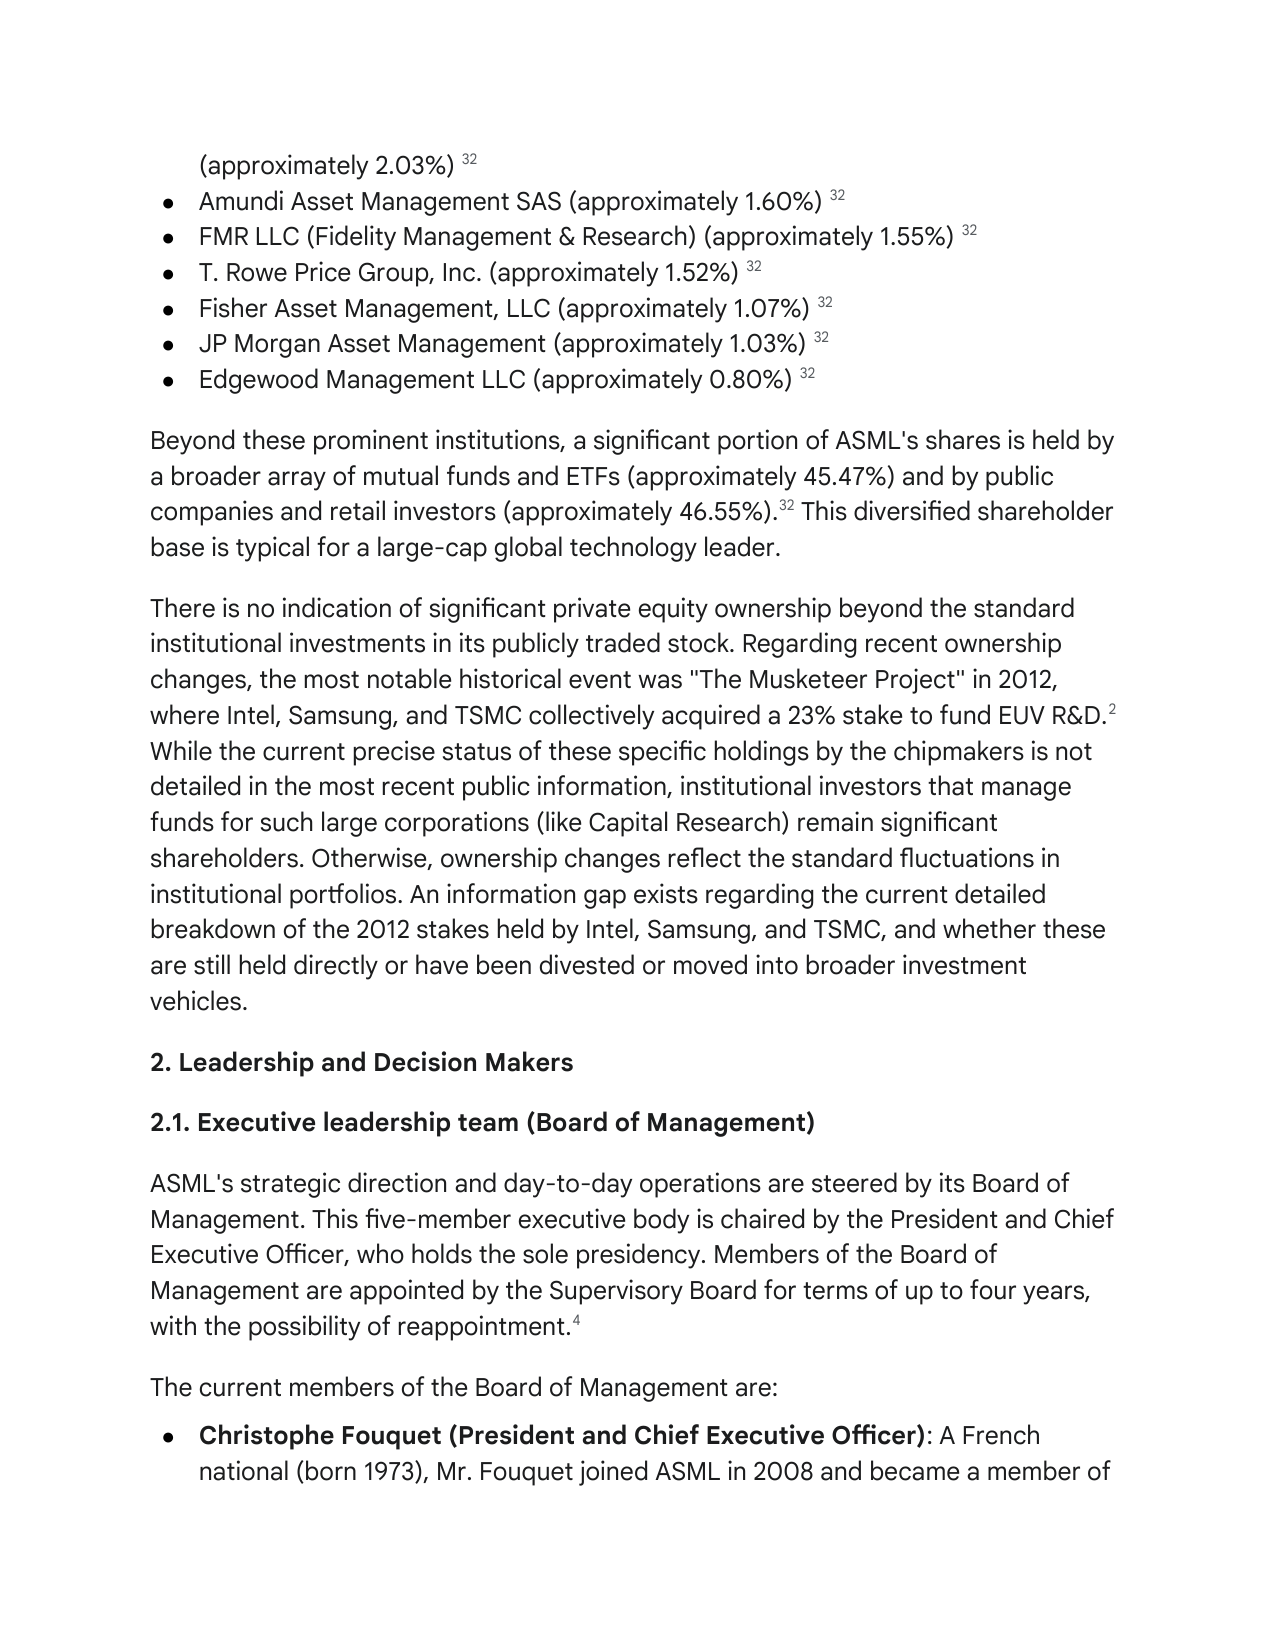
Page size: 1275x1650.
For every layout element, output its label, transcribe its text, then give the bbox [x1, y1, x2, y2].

text 2.1. Executive leadership team (Board of Management) [150, 1107, 1125, 1139]
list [161, 150, 1125, 181]
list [161, 1420, 1125, 1487]
text There is no indication of significant private equity ownership beyond the standard institutional investments in its publicly traded stock. Regarding recent ownership changes, the most notable historical event was "The Musketeer Project" in 2012, where Intel, Samsung, and TSMC collectively acquired a 23% stake to fund EUV R&D.2 While the current precise status of these specific holdings by the chipmakers is not detailed in the most recent public information, institutional investors that manage funds for such large corporations (like Capital Research) remain significant shareholders. Otherwise, ownership changes reflect the standard fluctuations in institutional portfolios. An information gap exists regarding the current detailed breakdown of the 2012 stakes held by Intel, Samsung, and TSMC, and whether these are still held directly or have been divested or moved into broader investment vehicles. [150, 593, 1125, 1017]
list Fisher Asset Management, LLC (approximately 1.07%) 32 [161, 293, 1125, 324]
list Edgewood Management LLC (approximately 0.80%) 32 [161, 364, 1125, 396]
list Amundi Asset Management SAS (approximately 1.60%) 32 [161, 186, 1125, 217]
text Beyond these prominent institutions, a significant portion of ASML's shares is held by a broader array of mutual funds and ETFs (approximately 45.47%) and by public companies and retail investors (approximately 46.55%).32 This diversified shareholder base is typical for a large-cap global technology leader. [150, 425, 1125, 564]
list T. Rowe Price Group, Inc. (approximately 1.52%) 32 [161, 257, 1125, 288]
text ASML's strategic direction and day-to-day operations are steered by its Board of Management. This five-member executive body is chaired by the President and Chief Executive Officer, who holds the sole presidency. Members of the Board of Management are appointed by the Supervisory Board for terms of up to four years, with the possibility of reappointment.4 [150, 1168, 1125, 1342]
list JP Morgan Asset Management (approximately 1.03%) 32 [161, 329, 1125, 360]
list FMR LLC (Fidelity Management & Research) (approximately 1.55%) 32 [161, 221, 1125, 253]
text The current members of the Board of Management are: [150, 1372, 1125, 1403]
text 2. Leadership and Decision Makers [150, 1047, 1125, 1078]
